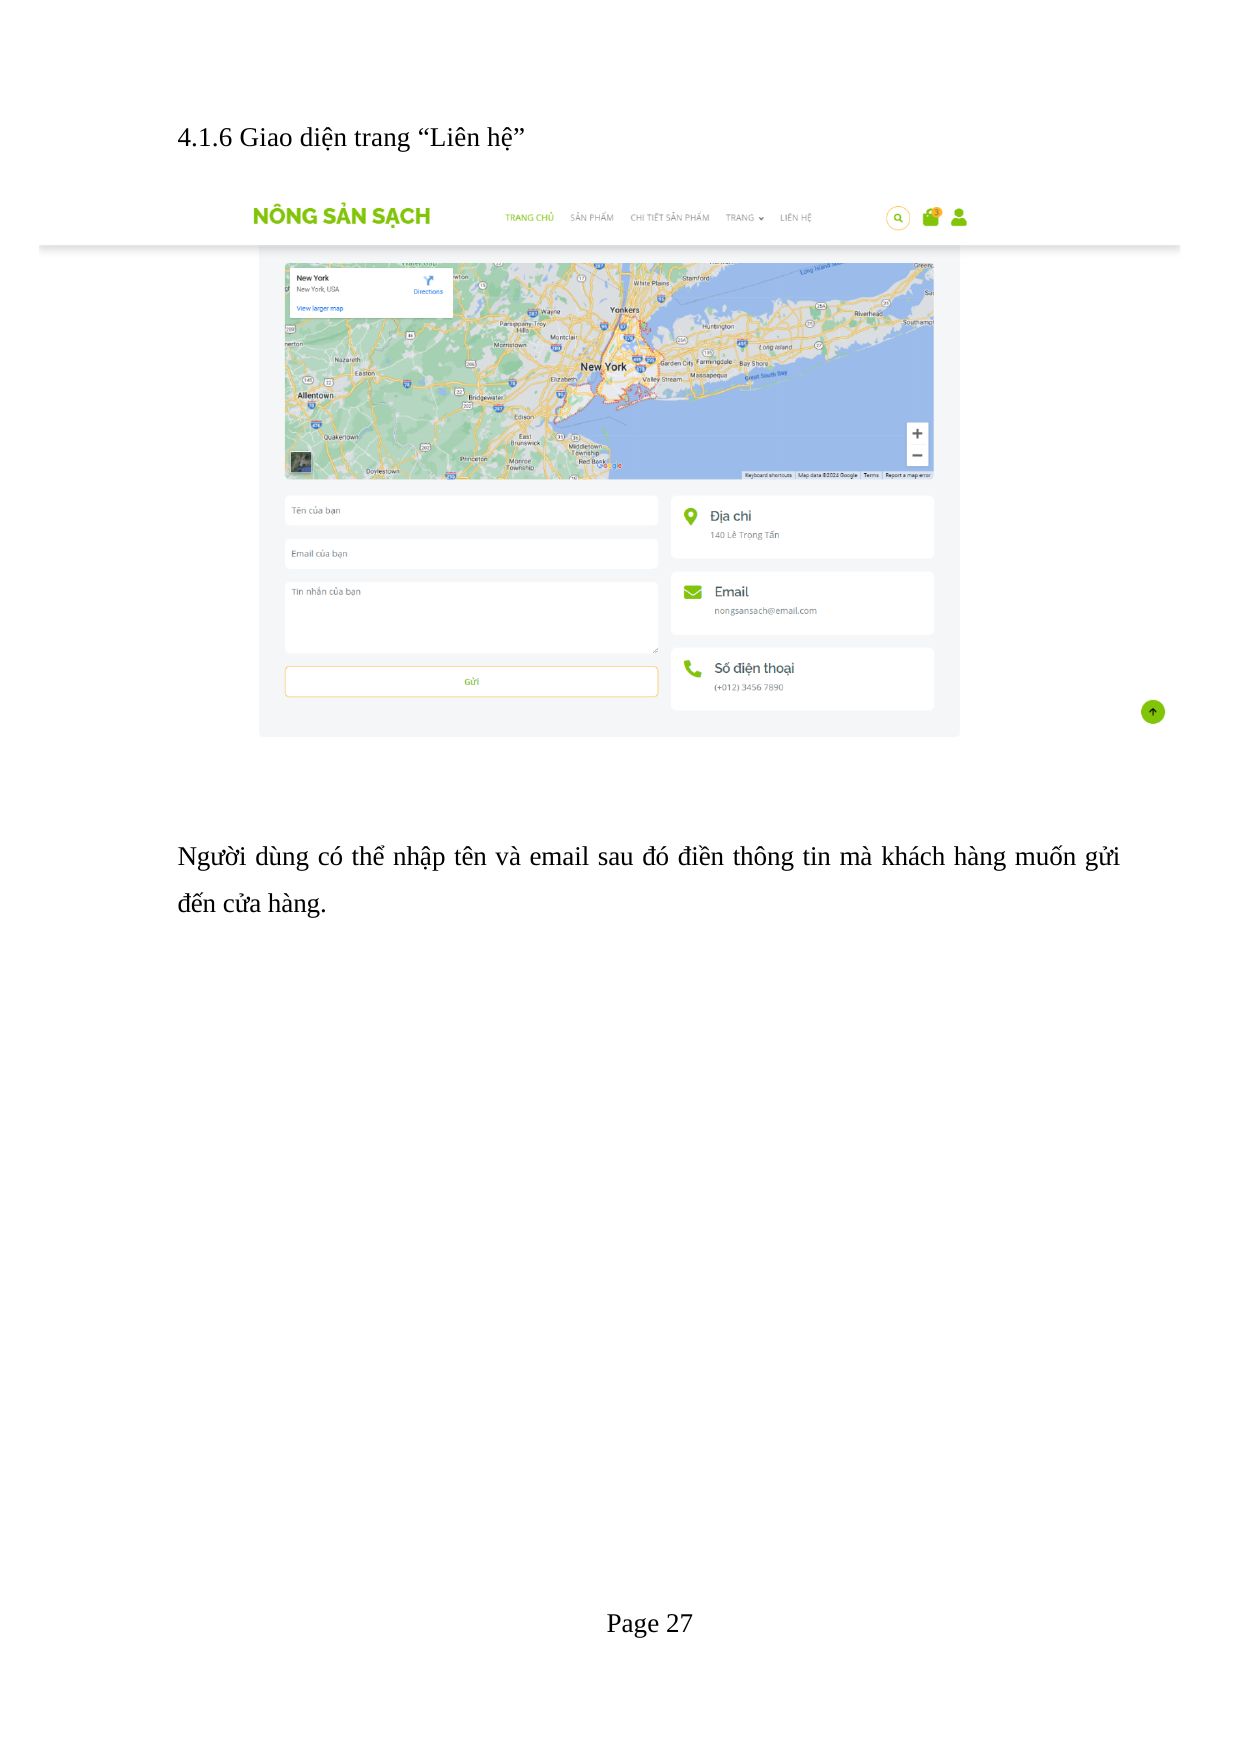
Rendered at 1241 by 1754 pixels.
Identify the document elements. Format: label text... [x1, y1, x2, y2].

picture [38, 192, 1181, 738]
text Giao diện trang “Liên hệ” [177, 121, 1122, 152]
text Người dùng có thể nhập tên và email sau đó điền thông tin mà khách hàng muốn gửi đến cửa hàng. [177, 840, 1122, 918]
